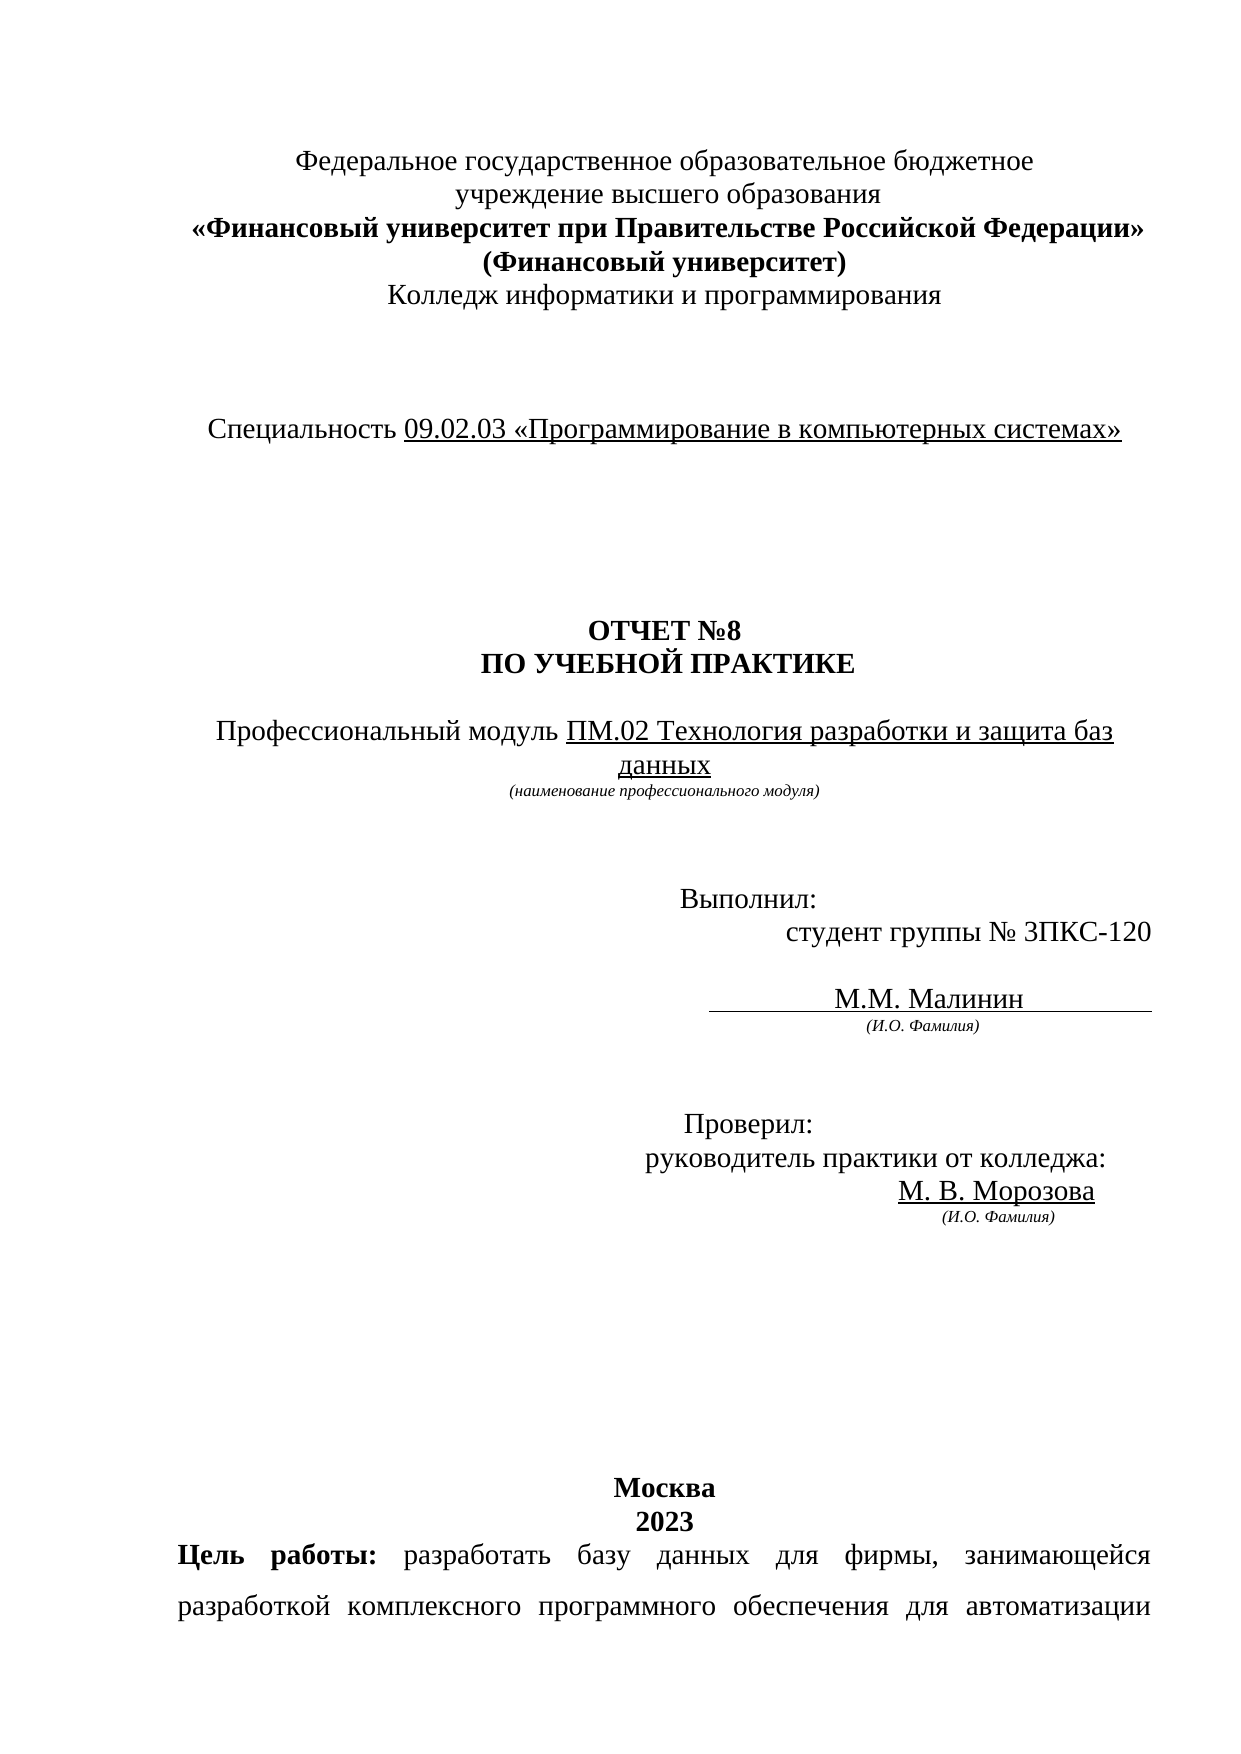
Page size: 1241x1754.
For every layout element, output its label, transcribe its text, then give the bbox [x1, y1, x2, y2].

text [177, 1537, 1152, 1621]
text ОТЧЕТ №8 [177, 613, 1152, 646]
text Колледж информатики и программирования [177, 277, 1152, 311]
text руководитель практики от колледжа: [177, 1140, 1152, 1173]
text Проверил: [177, 1106, 1152, 1140]
text Специальность 09.02.03 «Программирование в компьютерных системах» [177, 411, 1152, 445]
text ПО УЧЕБНОЙ ПРАКТИКЕ [177, 646, 1152, 680]
text студент группы № 3ПКС-120 [177, 914, 1152, 948]
text Профессиональный модуль ПМ.02 Технология разработки и защита баз данных [177, 713, 1152, 780]
text (наименование профессионального модуля) [177, 780, 1152, 814]
text Выполнил: [177, 881, 1152, 914]
text М.М. Малинин [177, 982, 1152, 1015]
text «Финансовый университет при Правительстве Российской Федерации» [177, 210, 1152, 244]
text Федеральное государственное образовательное бюджетное [177, 143, 1152, 177]
text Москва [177, 1470, 1152, 1504]
text 2023 [177, 1504, 1152, 1537]
text учреждение высшего образования [177, 177, 1152, 210]
text (И.О. Фамилия) [472, 1207, 1152, 1240]
text (Финансовый университет) [177, 244, 1152, 277]
text (И.О. Фамилия) [841, 1015, 1152, 1049]
text М. В. Морозова [767, 1173, 1152, 1207]
